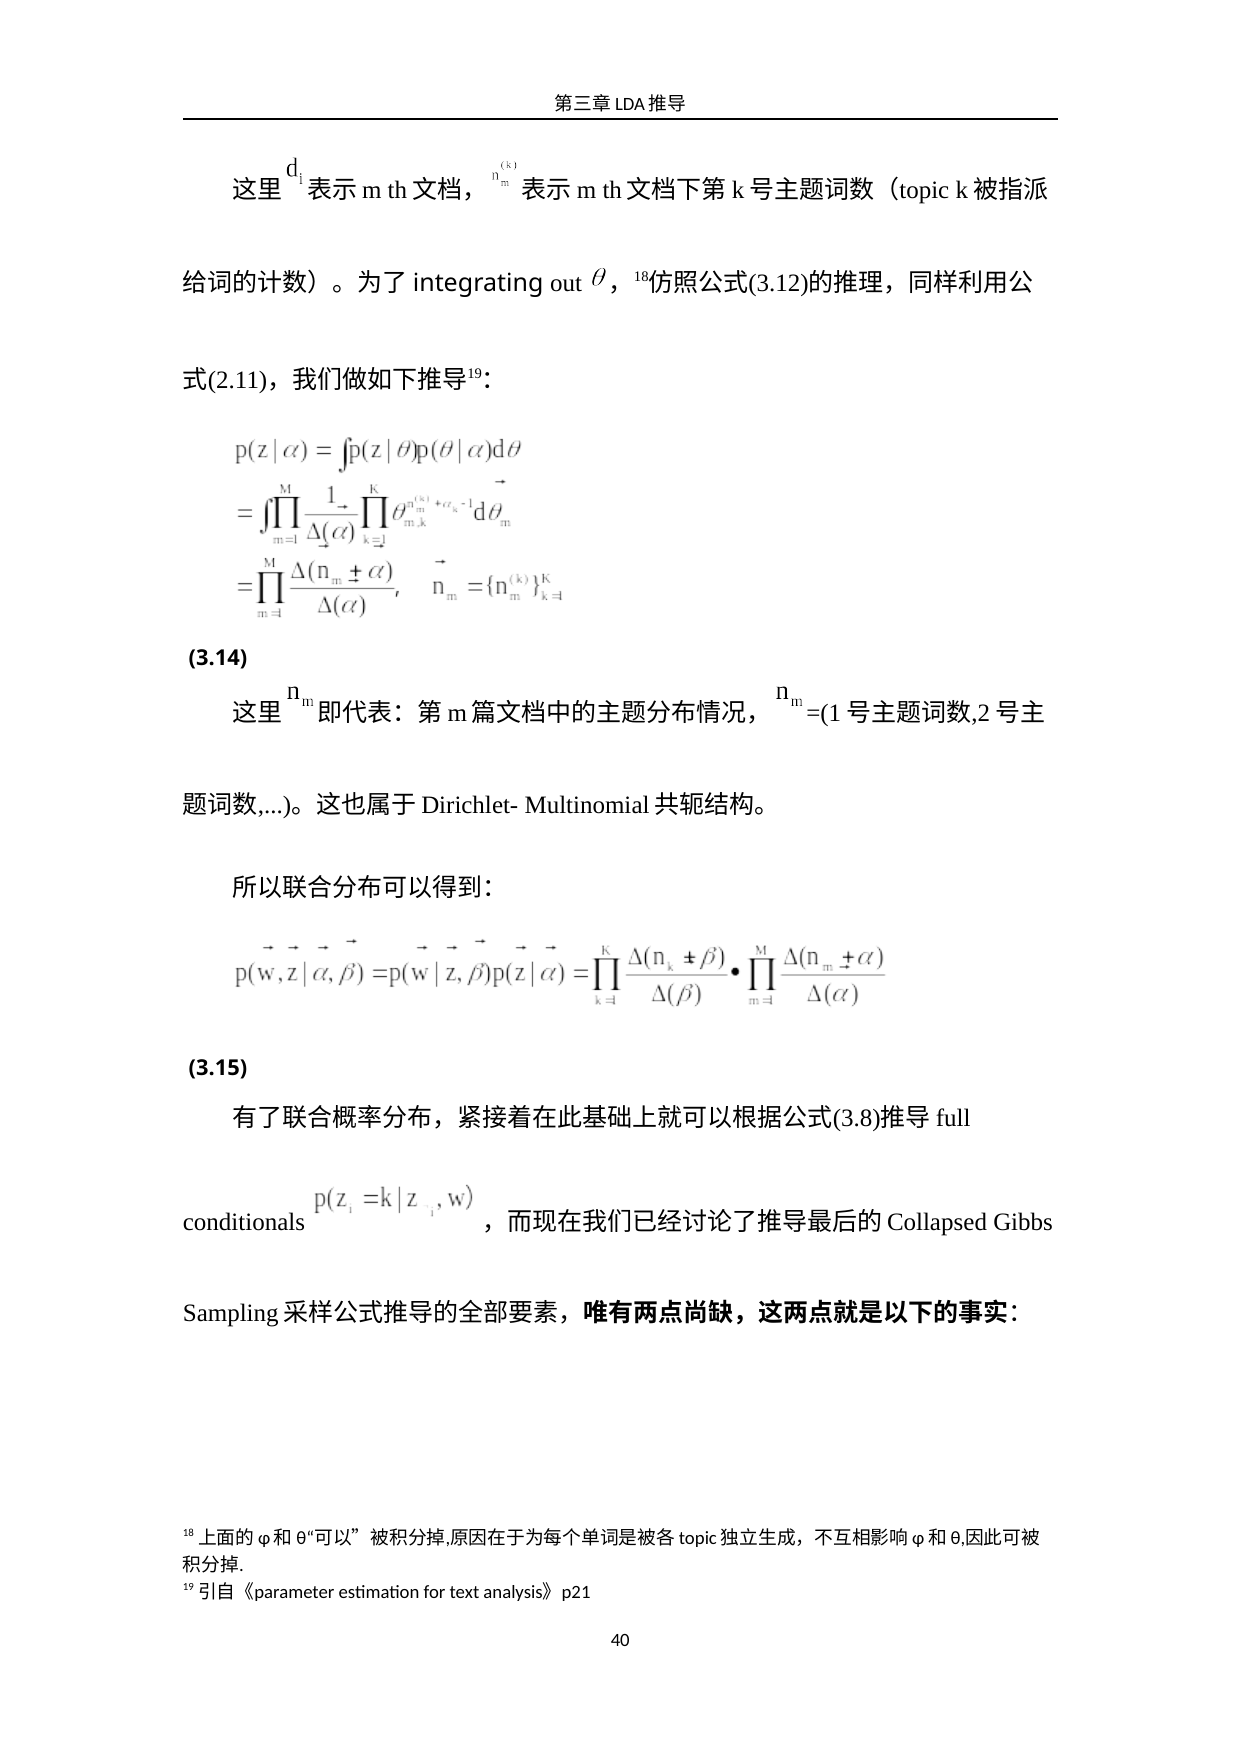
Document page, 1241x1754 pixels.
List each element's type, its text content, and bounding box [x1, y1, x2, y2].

text 这里即代表：第m篇文档中的主题分布情况，=(1号主题词数,2号主题词数,...)。这也属于Dirichlet- Multinomial共轭结构。 [183, 673, 1058, 835]
text 所以联合分布可以得到： [183, 853, 1058, 918]
